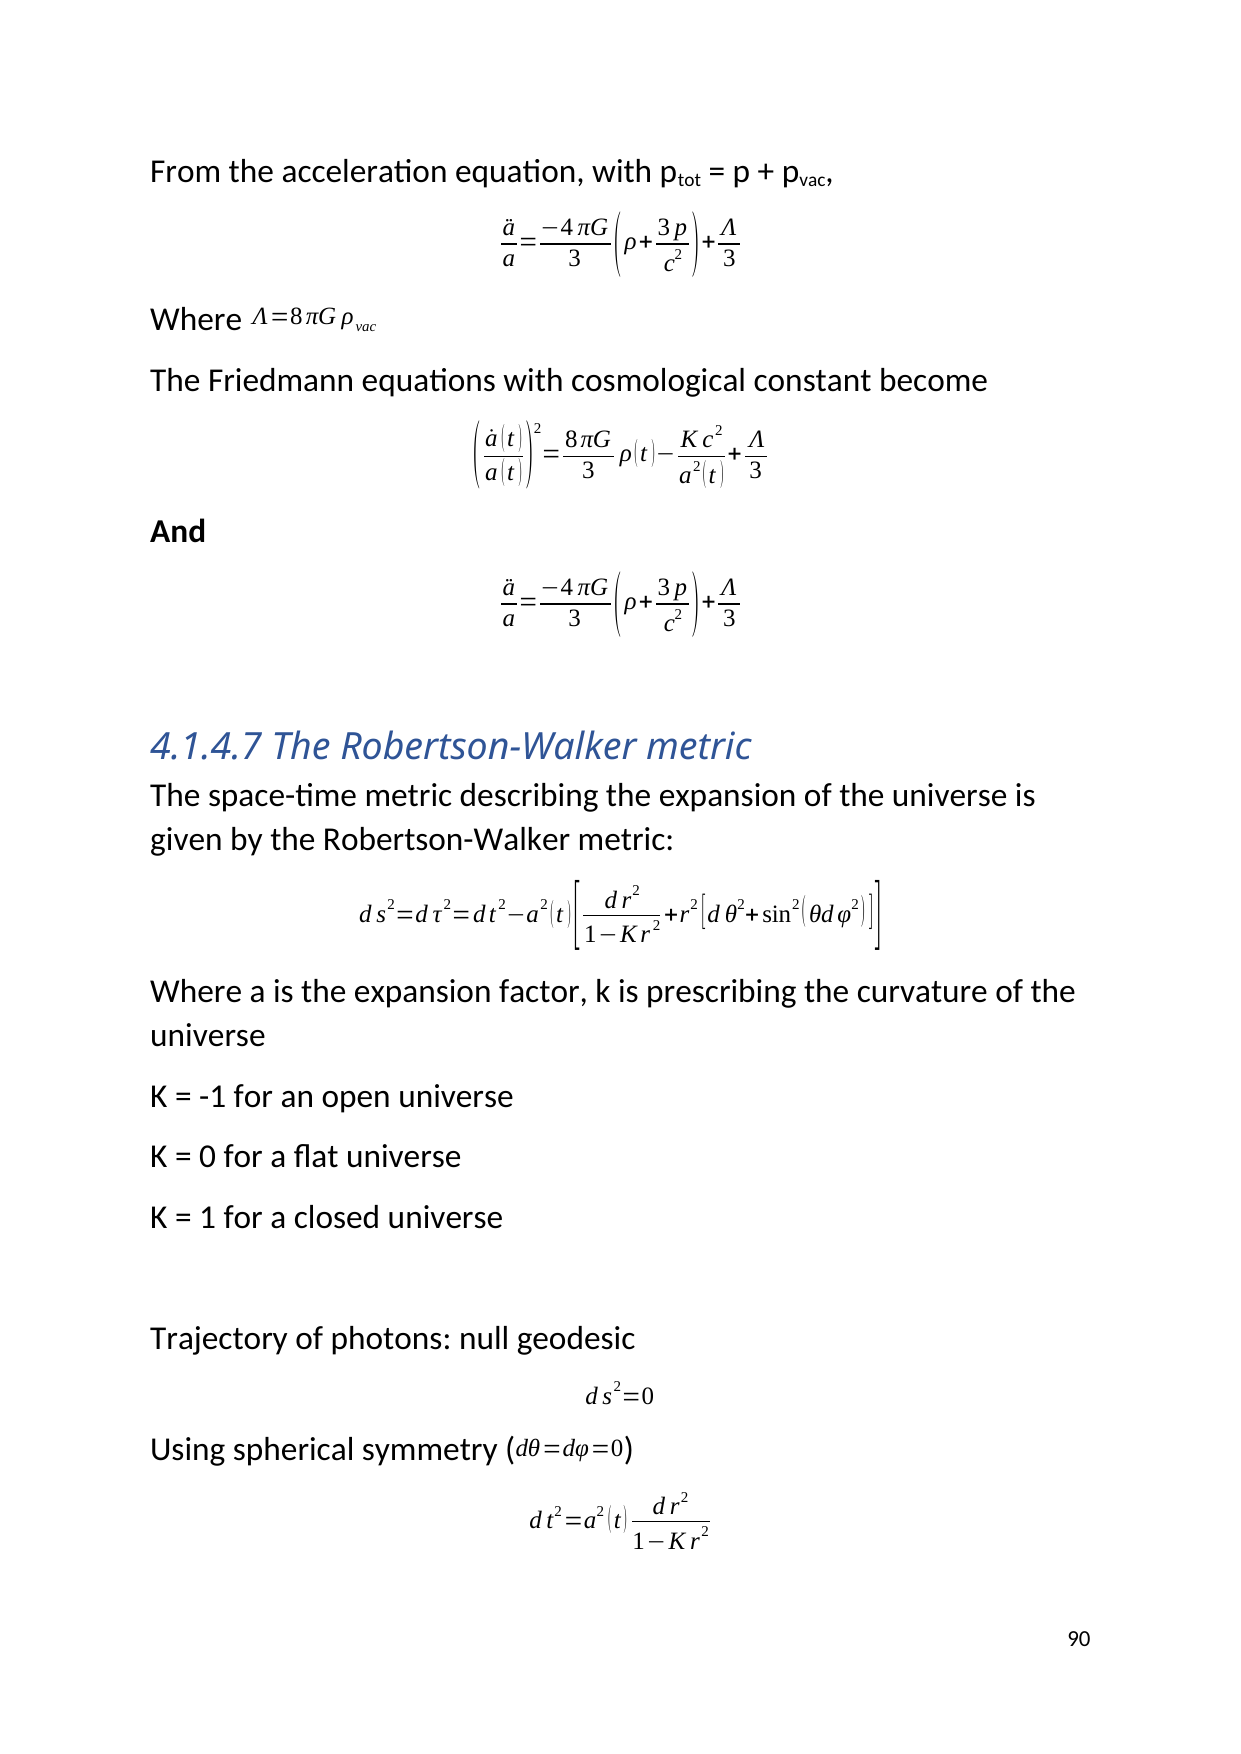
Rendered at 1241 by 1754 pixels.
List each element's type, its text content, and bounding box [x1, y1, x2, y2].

text Where a is the expansion factor, k is prescribing the curvature of the universe [150, 970, 1090, 1055]
text Where [150, 298, 1090, 339]
text And [150, 510, 1090, 551]
text K = 0 for a flat universe [150, 1135, 1090, 1176]
text K = 1 for a closed universe [150, 1196, 1090, 1237]
subtitle 4.1.4.7 The Robertson-Walker metric [150, 719, 1090, 770]
text From the acceleration equation, with ptot = p + pvac, [150, 150, 1090, 191]
text The Friedmann equations with cosmological constant become [150, 359, 1090, 400]
text The space-time metric describing the expansion of the universe is given by the Robertson-Walker metric: [150, 774, 1090, 859]
text Using spherical symmetry () [150, 1428, 1090, 1468]
text K = -1 for an open universe [150, 1074, 1090, 1115]
text Trajectory of photons: null geodesic [150, 1317, 1090, 1358]
